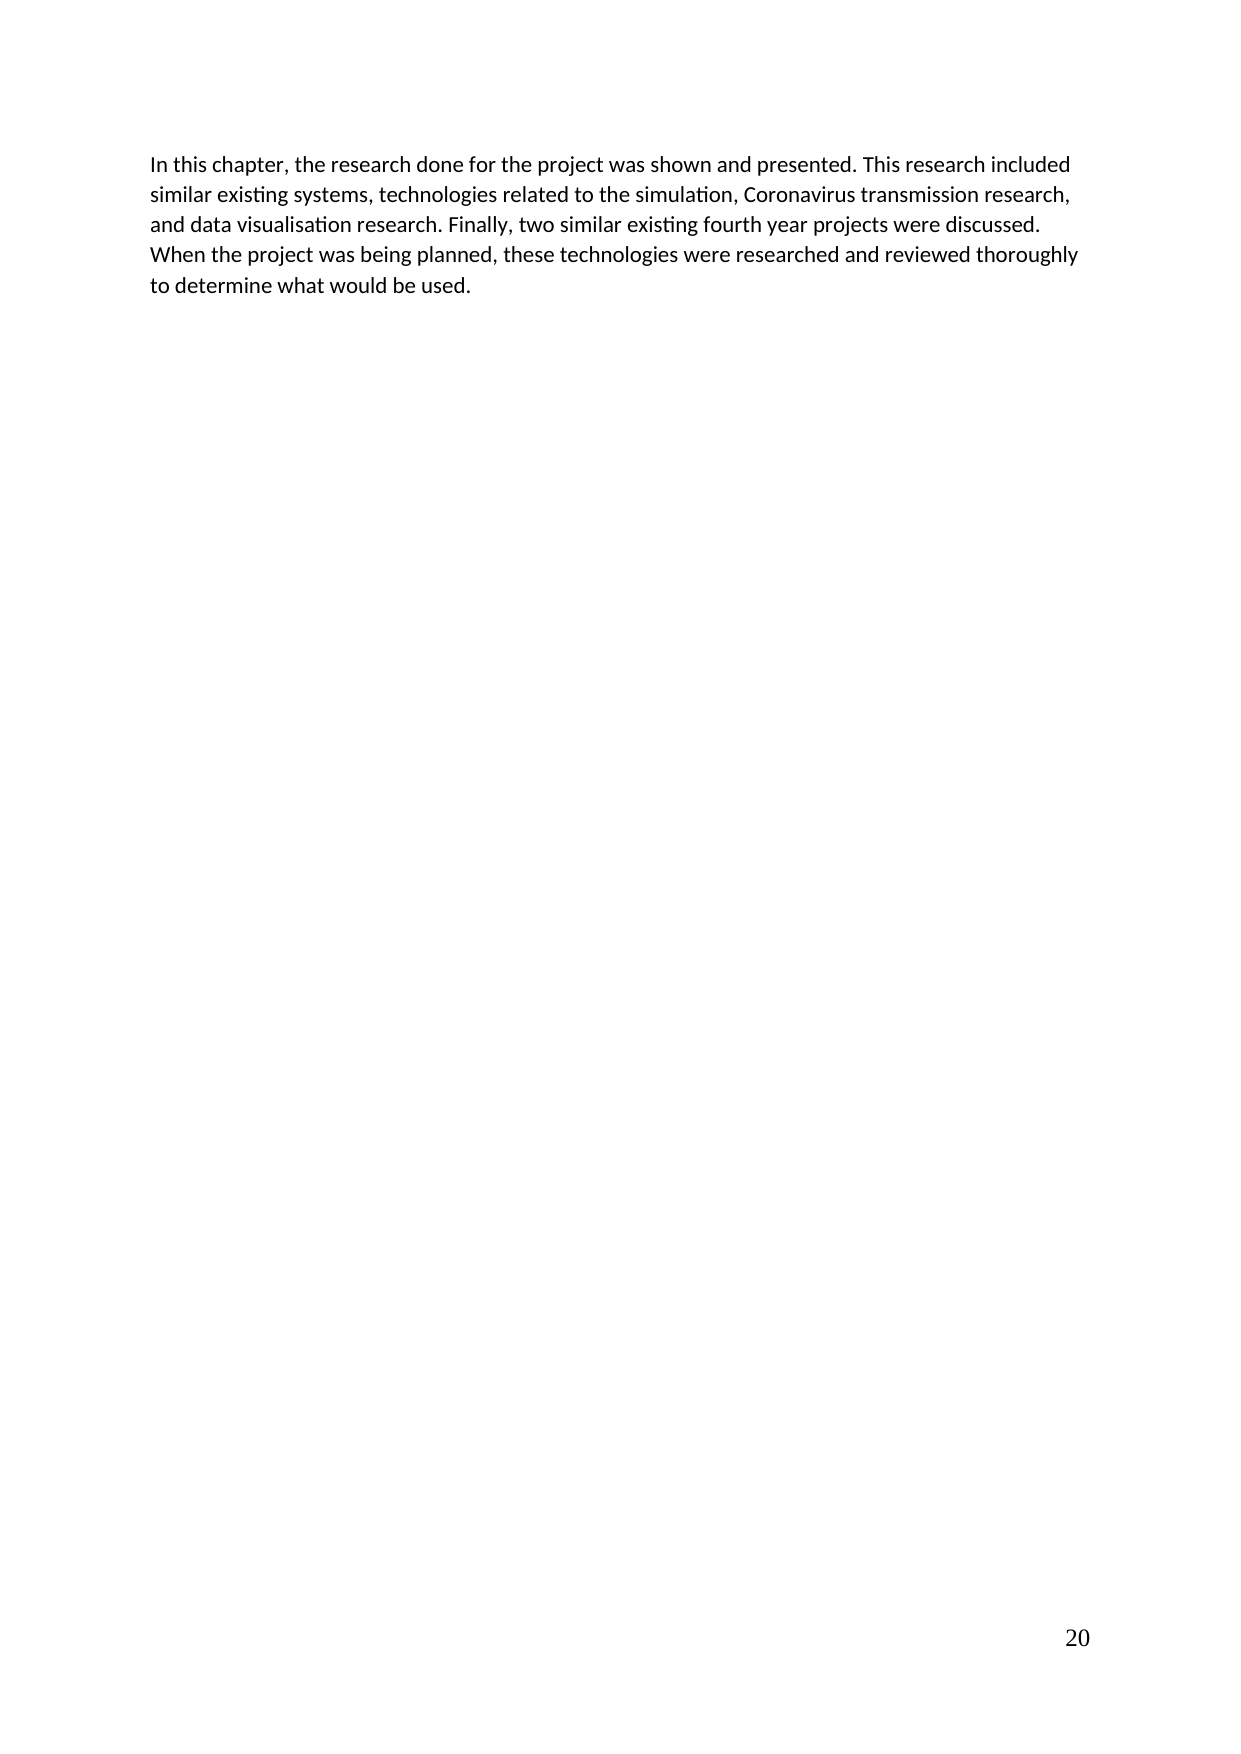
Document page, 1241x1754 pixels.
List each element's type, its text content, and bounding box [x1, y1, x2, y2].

text In this chapter, the research done for the project was shown and presented. This research included similar existing systems, technologies related to the simulation, Coronavirus transmission research, and data visualisation research. Finally, two similar existing fourth year projects were discussed. When the project was being planned, these technologies were researched and reviewed thoroughly to determine what would be used. [150, 150, 1090, 299]
